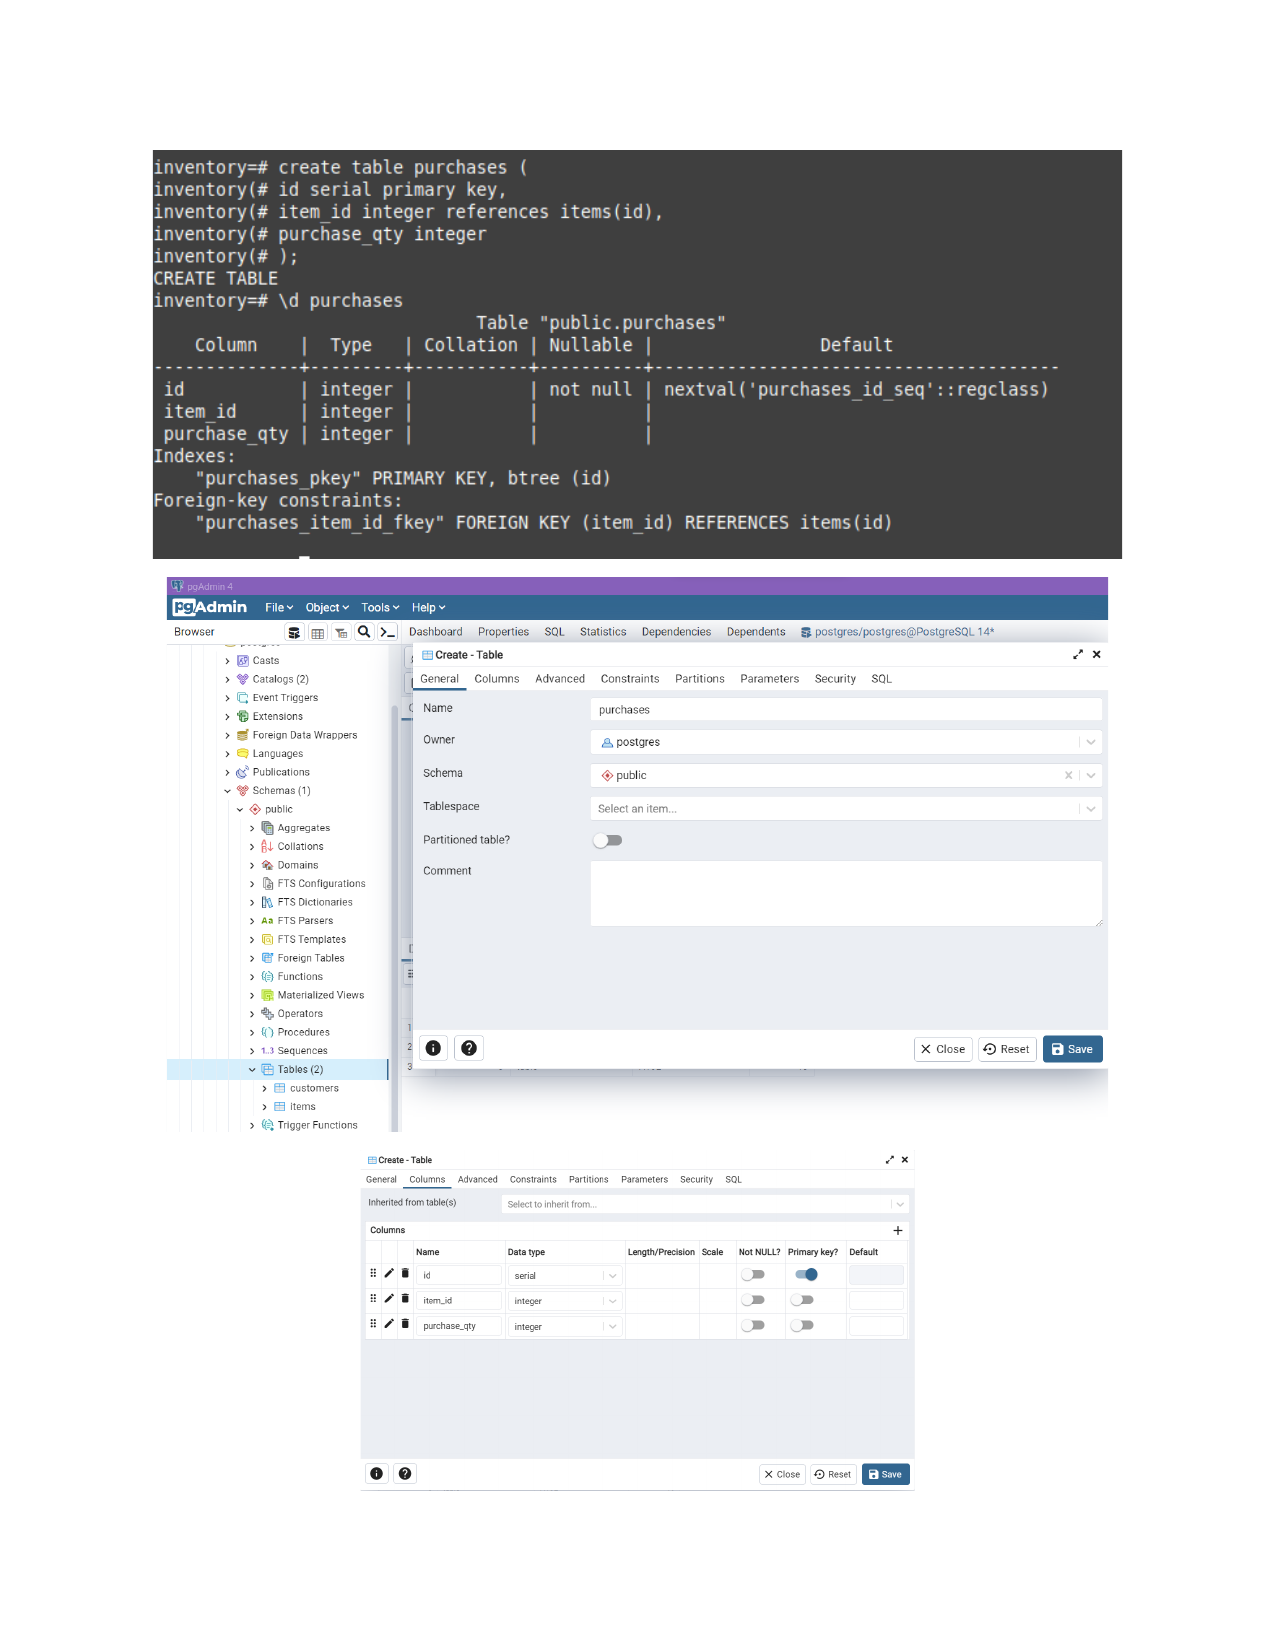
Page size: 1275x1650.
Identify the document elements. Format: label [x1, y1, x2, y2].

picture [166, 577, 1109, 1132]
picture [152, 150, 1123, 559]
picture [360, 1150, 915, 1491]
